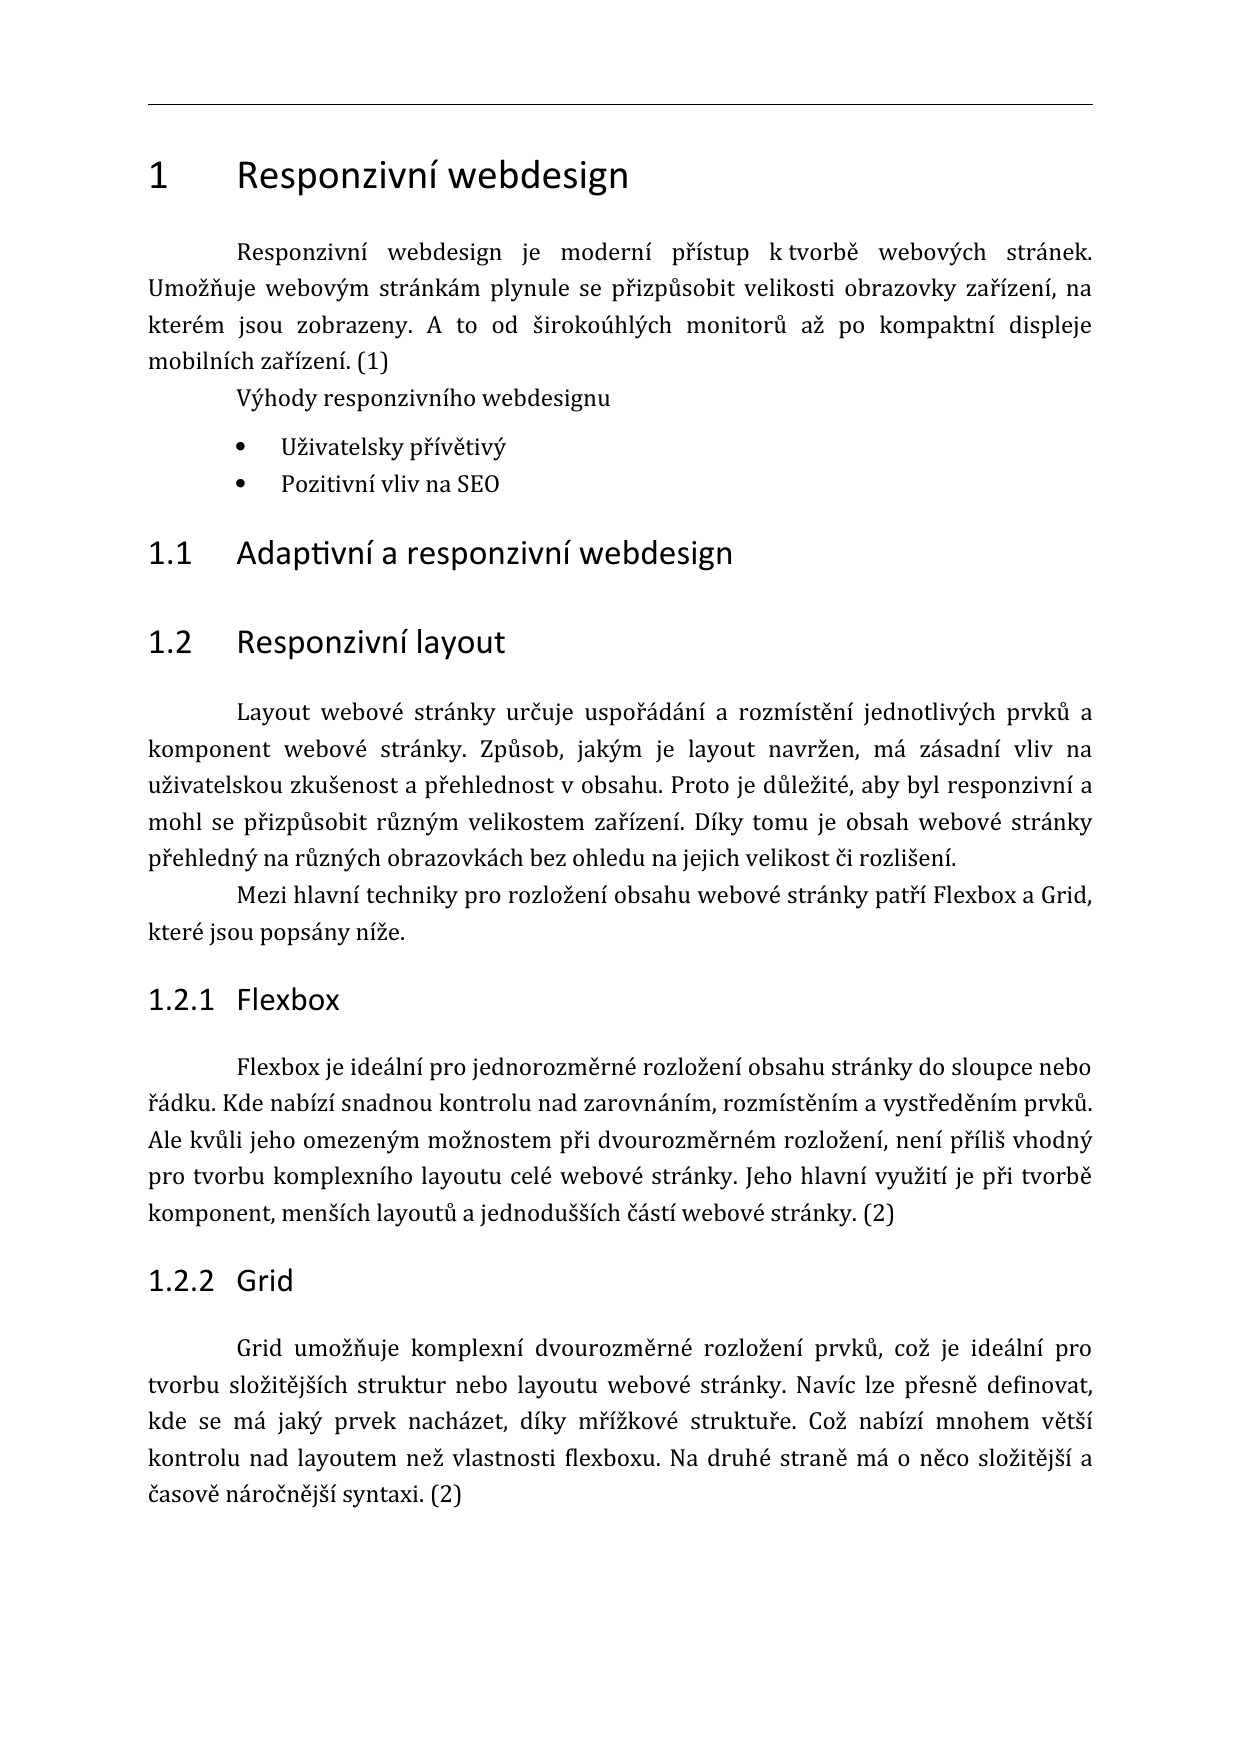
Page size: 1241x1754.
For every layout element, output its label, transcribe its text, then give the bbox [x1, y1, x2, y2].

list Pozitivní vliv na SEO [236, 468, 1093, 497]
text Mezi hlavní techniky pro rozložení obsahu webové stránky patří Flexbox a Grid, které jsou popsány níže. [148, 880, 1093, 946]
subtitle Flexbox [148, 978, 1093, 1018]
subtitle Adaptivní a responzivní webdesign [148, 530, 1093, 573]
subtitle Responzivní layout [148, 619, 1093, 663]
text Flexbox je ideální pro jednorozměrné rozložení obsahu stránky do sloupce nebo řádku. Kde nabízí snadnou kontrolu nad zarovnáním, rozmístěním a vystředěním prvků. Ale kvůli jeho omezeným možnostem při dvourozměrném rozložení, není příliš vhodný pro tvorbu komplexního layoutu celé webové stránky. Jeho hlavní využití je při tvorbě komponent, menších layoutů a jednodušších částí webové stránky. [148, 1051, 1093, 1227]
text Layout webové stránky určuje uspořádání a rozmístění jednotlivých prvků a komponent webové stránky. Způsob, jakým je layout navržen, má zásadní vliv na uživatelskou zkušenost a přehlednost v obsahu. Proto je důležité, aby byl responzivní a mohl se přizpůsobit různým velikostem zařízení. Díky tomu je obsah webové stránky přehledný na různých obrazovkách bez ohledu na jejich velikost či rozlišení. [148, 697, 1093, 872]
list Uživatelsky přívětivý [236, 432, 1093, 461]
subtitle Grid [148, 1259, 1093, 1300]
text Responzivní webdesign je moderní přístup k tvorbě webových stránek. Umožňuje webovým stránkám plynule se přizpůsobit velikosti obrazovky zařízení, na kterém jsou zobrazeny. A to od širokoúhlých monitorů až po kompaktní displeje mobilních zařízení. [148, 236, 1093, 375]
text Grid umožňuje komplexní dvourozměrné rozložení prvků, což je ideální pro tvorbu složitějších struktur nebo layoutu webové stránky. Navíc lze přesně definovat, kde se má jaký prvek nacházet, díky mřížkové struktuře. Což nabízí mnohem větší kontrolu nad layoutem než vlastnosti flexboxu. Na druhé straně má o něco složitější a časově náročnější syntaxi. [148, 1333, 1093, 1508]
subtitle Responzivní webdesign [148, 148, 1093, 198]
list Výhody responzivního webdesignu [236, 383, 1093, 412]
